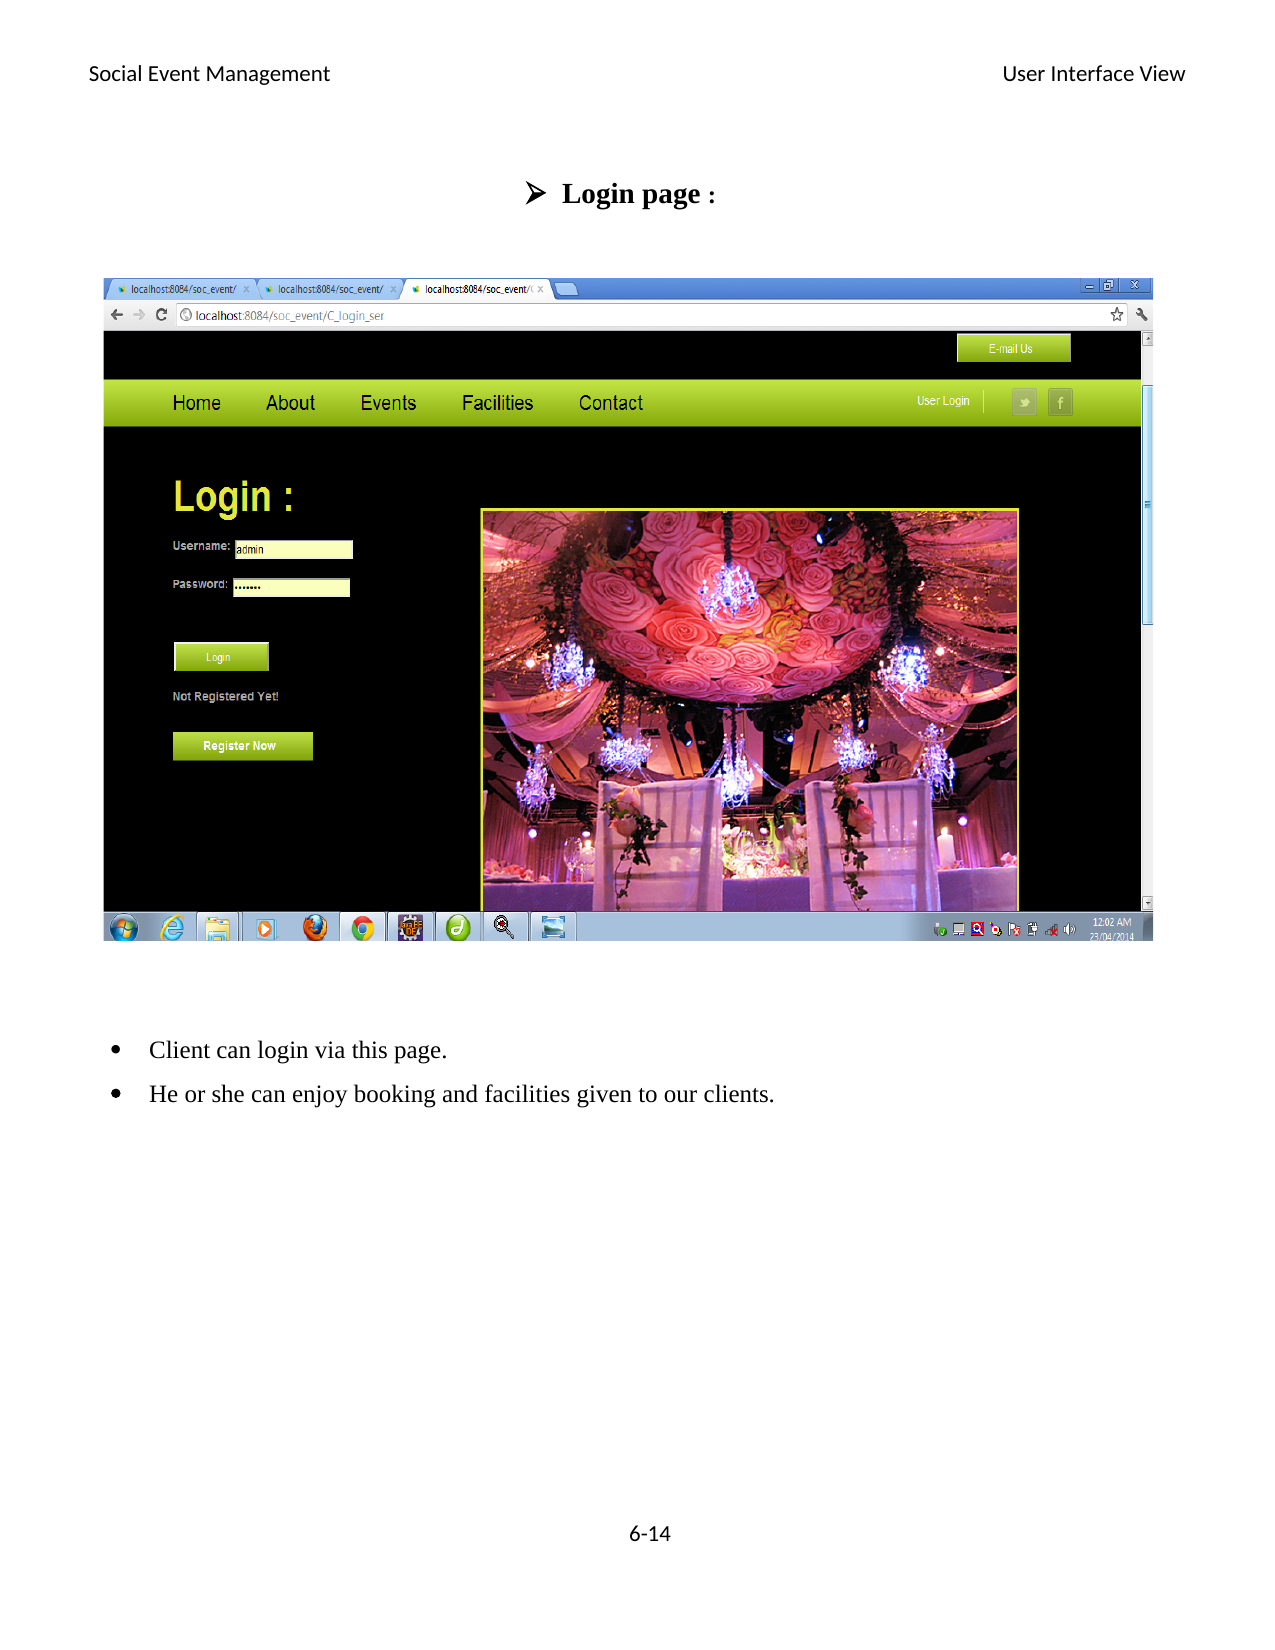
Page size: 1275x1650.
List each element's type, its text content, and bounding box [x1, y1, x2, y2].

list Login page : [74, 176, 1167, 210]
list Client can login via this page. [111, 1036, 1226, 1064]
picture [103, 274, 1154, 941]
list He or she can enjoy booking and facilities given to our clients. [111, 1079, 1226, 1107]
